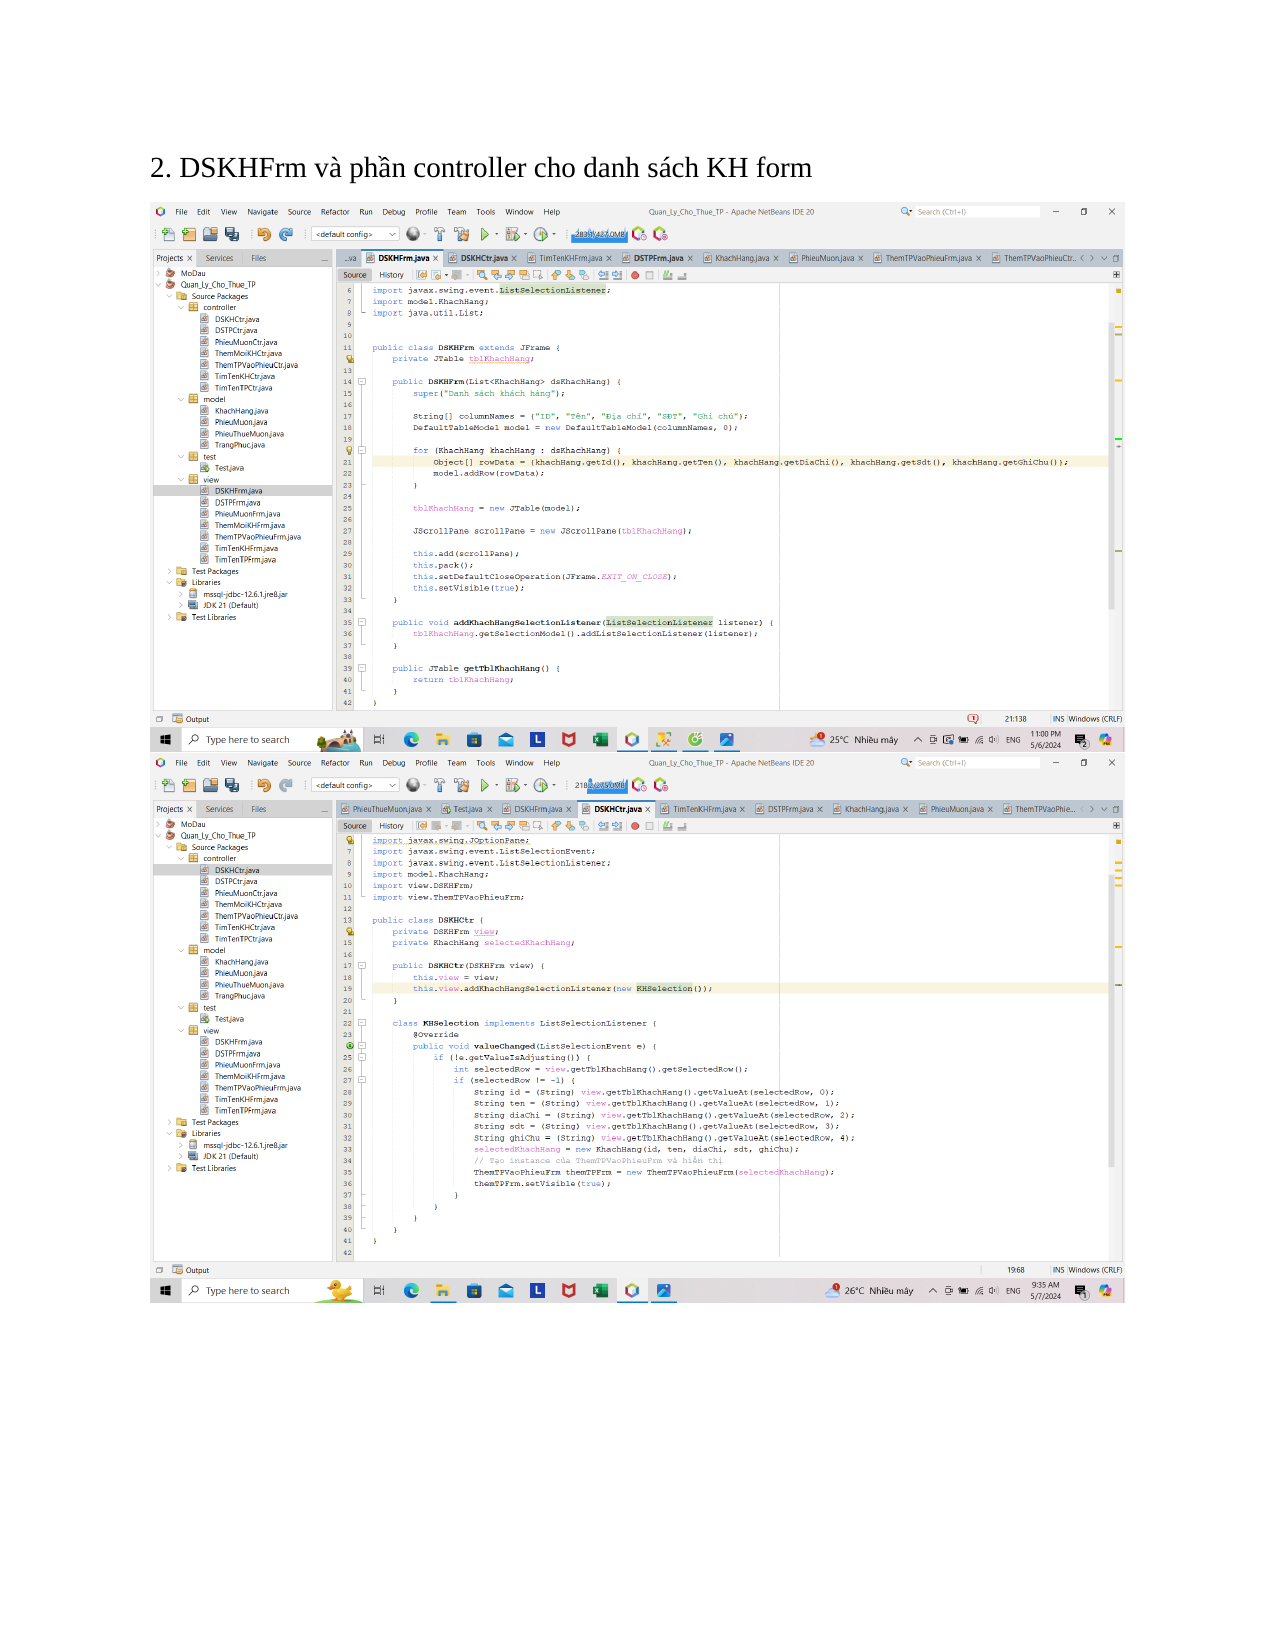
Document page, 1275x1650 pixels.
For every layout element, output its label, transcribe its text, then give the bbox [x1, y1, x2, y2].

picture [150, 202, 1125, 752]
text 2. DSKHFrm và phần controller cho danh sách KH form [150, 150, 1125, 183]
picture [150, 753, 1125, 1303]
